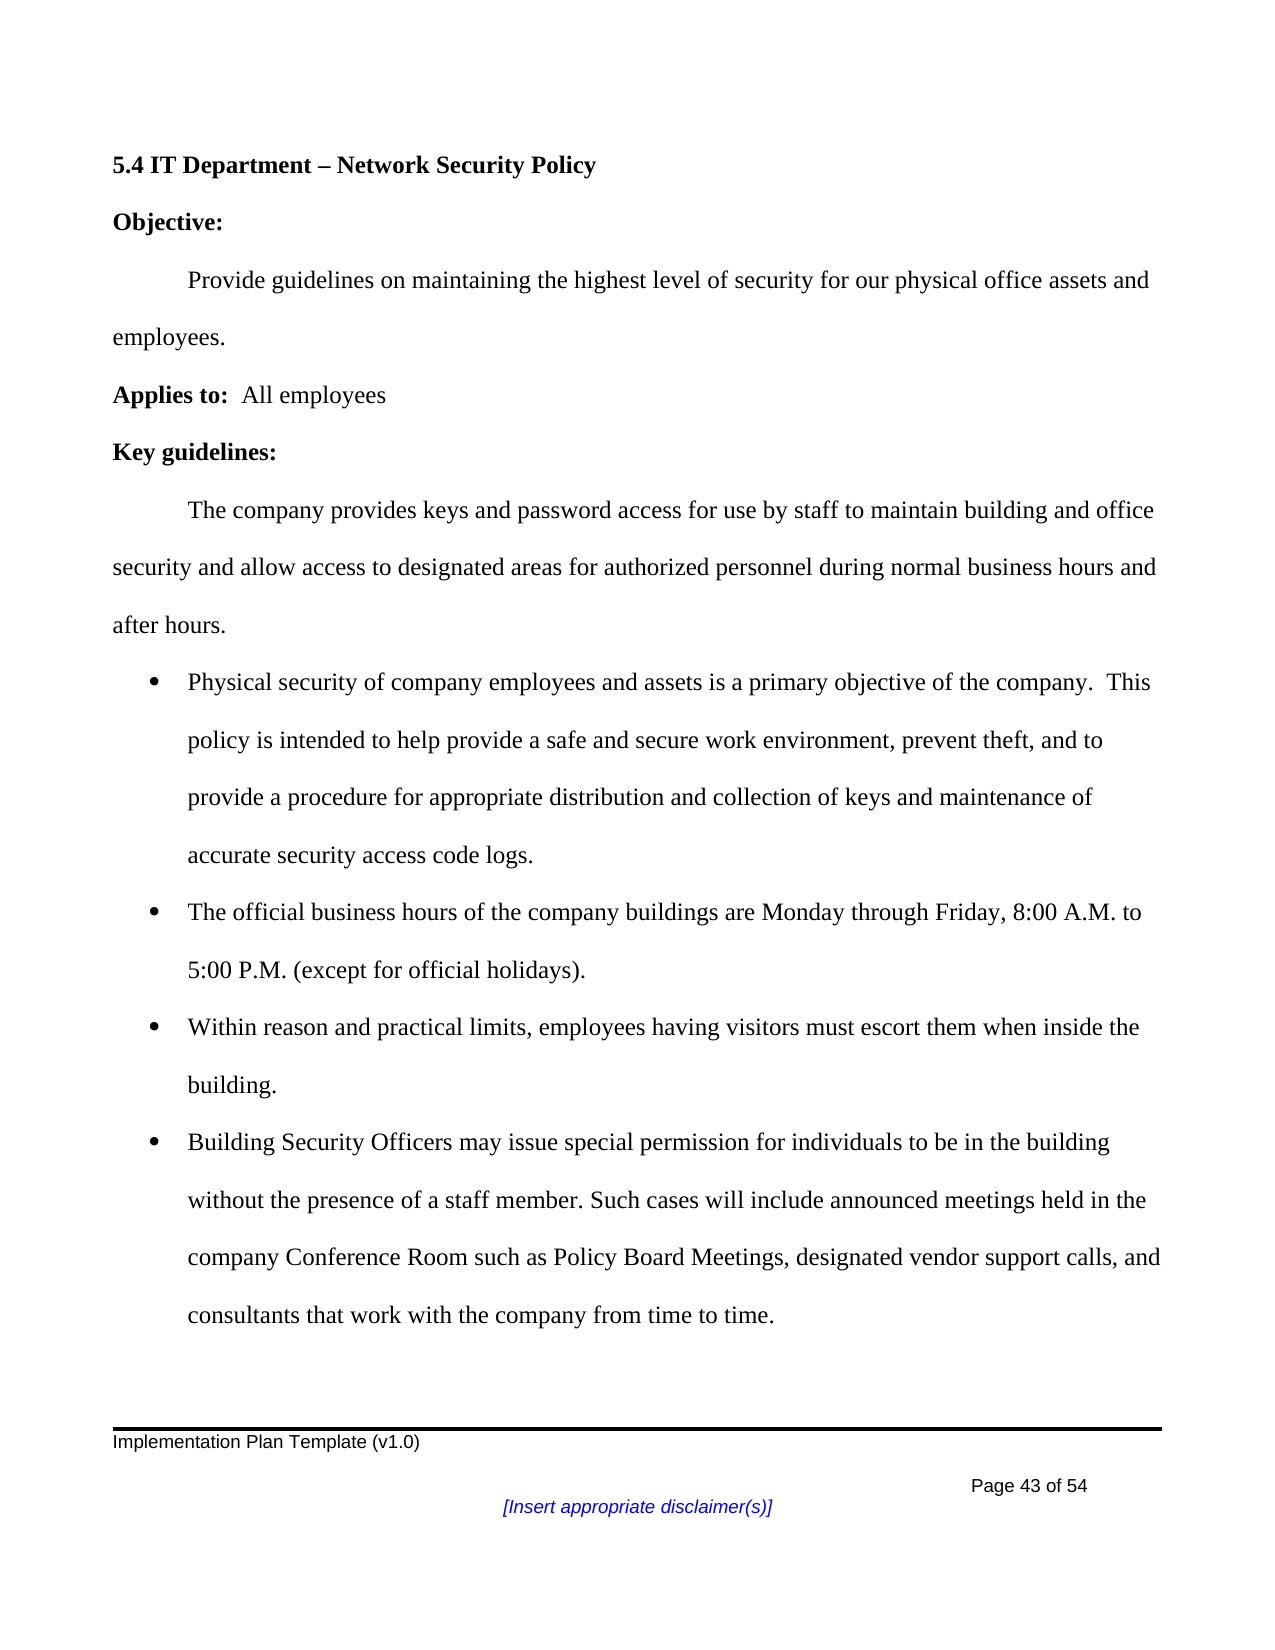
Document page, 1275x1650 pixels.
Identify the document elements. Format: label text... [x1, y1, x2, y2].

list Within reason and practical limits, employees having visitors must escort them when inside the building. [150, 1012, 1162, 1099]
text Key guidelines: [112, 437, 1162, 466]
list Physical security of company employees and assets is a primary objective of the company. This policy is intended to help provide a safe and secure work environment, prevent theft, and to provide a procedure for appropriate distribution and collection of keys and maintenance of accurate security access code logs. [150, 667, 1162, 869]
list Building Security Officers may issue special permission for individuals to be in the building without the presence of a staff member. Such cases will include announced meetings held in the company Conference Room such as Policy Board Meetings, designated vendor support calls, and consultants that work with the company from time to time. [150, 1127, 1162, 1329]
text Applies to: All employees [112, 380, 1162, 409]
text The company provides keys and password access for use by staff to maintain building and office security and allow access to designated areas for authorized personnel during normal business hours and after hours. [112, 495, 1162, 639]
text Objective: [112, 207, 1162, 236]
list The official business hours of the company buildings are Monday through Friday, 8:00 A.M. to 5:00 P.M. (except for official holidays). [150, 897, 1162, 984]
text Provide guidelines on maintaining the highest level of security for our physical office assets and employees. [112, 265, 1162, 351]
subtitle 5.4 IT Department – Network Security Policy [112, 150, 1162, 179]
